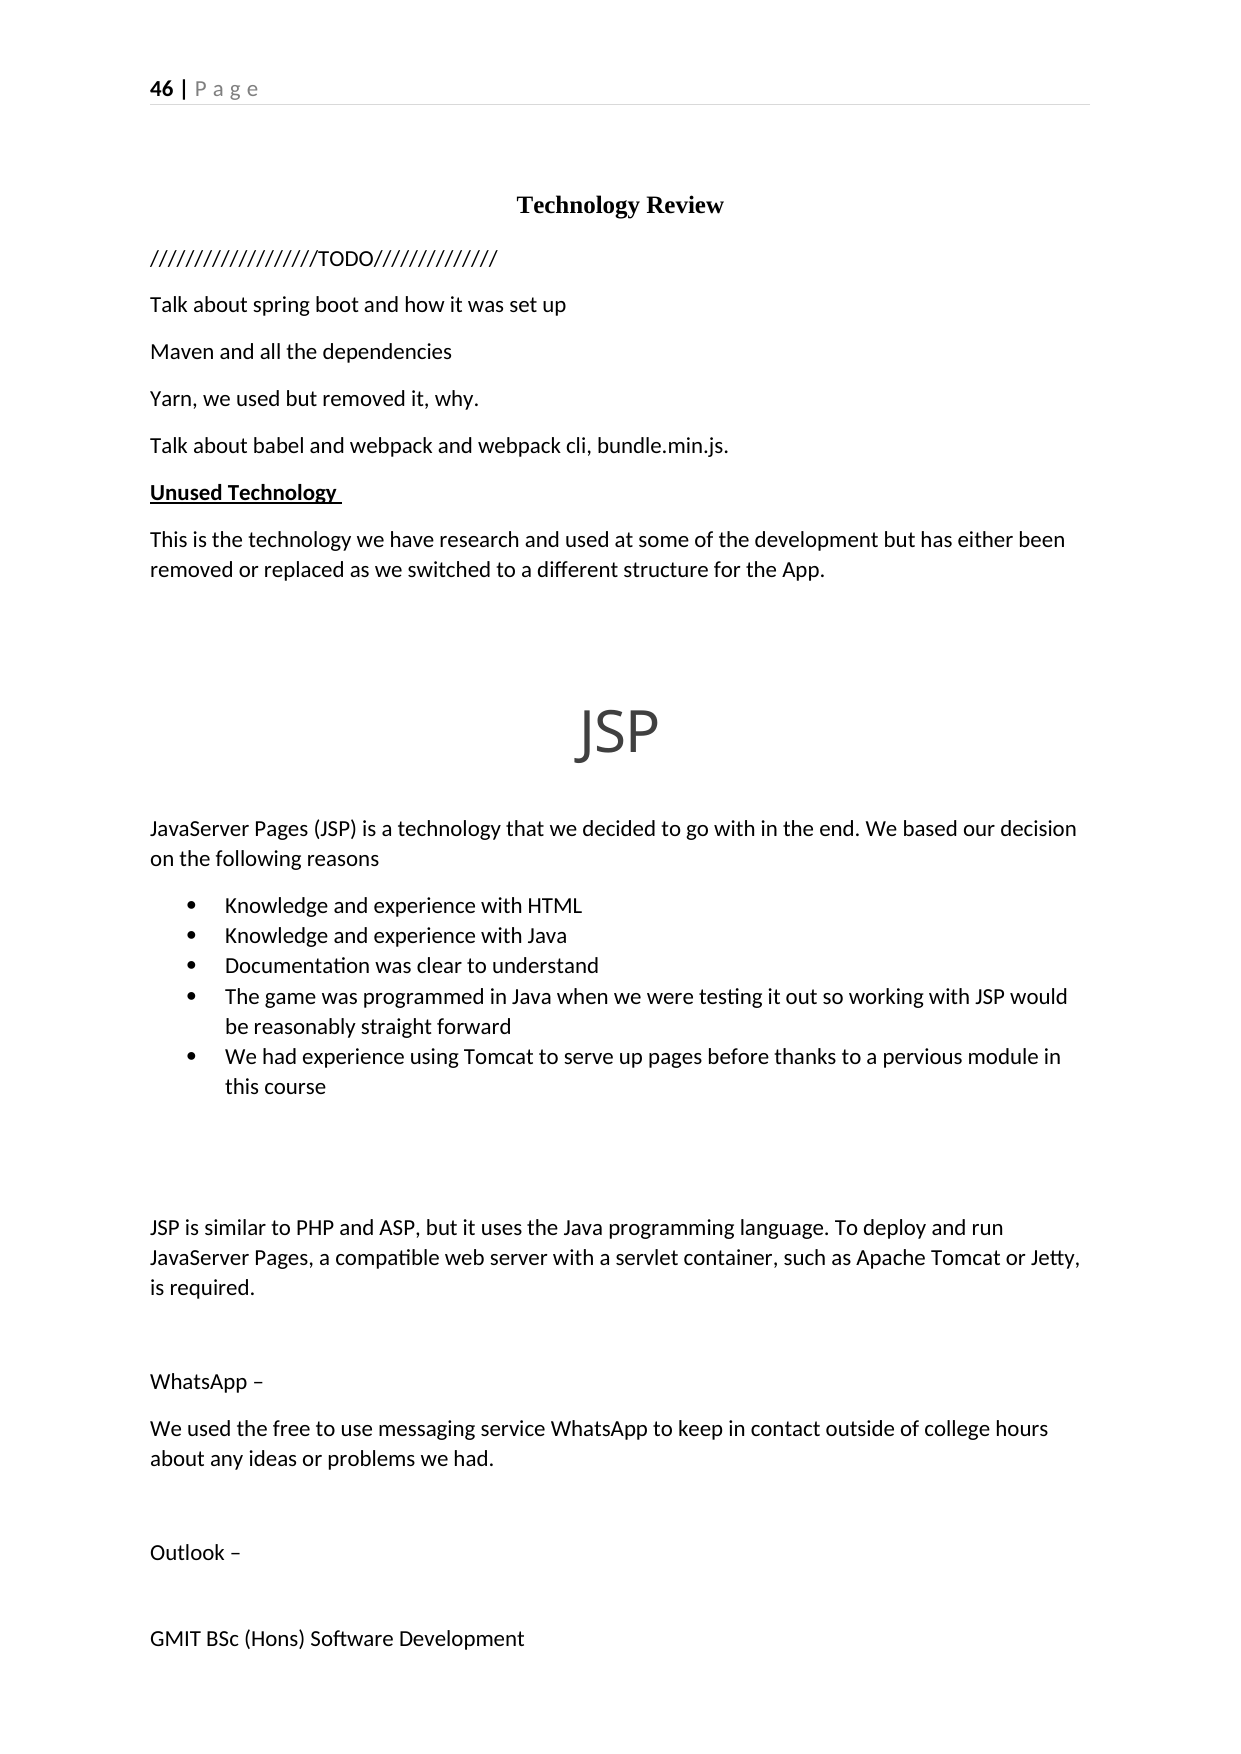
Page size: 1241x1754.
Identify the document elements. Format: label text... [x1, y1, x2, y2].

text Talk about babel and webpack and webpack cli, bundle.min.js. [150, 431, 1090, 459]
text Yarn, we used but removed it, why. [150, 384, 1090, 412]
title JSP [150, 696, 1090, 767]
list Knowledge and experience with Java [187, 921, 1090, 949]
list Knowledge and experience with HTML [187, 891, 1090, 919]
text Maven and all the dependencies [150, 337, 1090, 366]
list We had experience using Tomcat to serve up pages before thanks to a pervious module in this course [187, 1042, 1090, 1101]
text We used the free to use messaging service WhatsApp to keep in contact outside of college hours about any ideas or problems we had. [150, 1414, 1090, 1472]
text WhatsApp – [150, 1367, 1090, 1395]
text This is the technology we have research and used at some of the development but has either been removed or replaced as we switched to a different structure for the App. [150, 525, 1090, 583]
text Outlook – [150, 1538, 1090, 1566]
text ///////////////////TODO////////////// [150, 244, 1090, 272]
list Documentation was clear to understand [187, 952, 1090, 980]
text JSP is similar to PHP and ASP, but it uses the Java programming language. To deploy and run JavaServer Pages, a compatible web server with a servlet container, such as Apache Tomcat or Jetty, is required. [150, 1213, 1090, 1302]
text Talk about spring boot and how it was set up [150, 291, 1090, 319]
list The game was programmed in Java when we were testing it out so working with JSP would be reasonably straight forward [187, 982, 1090, 1040]
text JavaServer Pages (JSP) is a technology that we decided to go with in the end. We based our decision on the following reasons [150, 814, 1090, 872]
subtitle Technology Review [150, 187, 1090, 219]
text Unused Technology [150, 478, 1090, 506]
